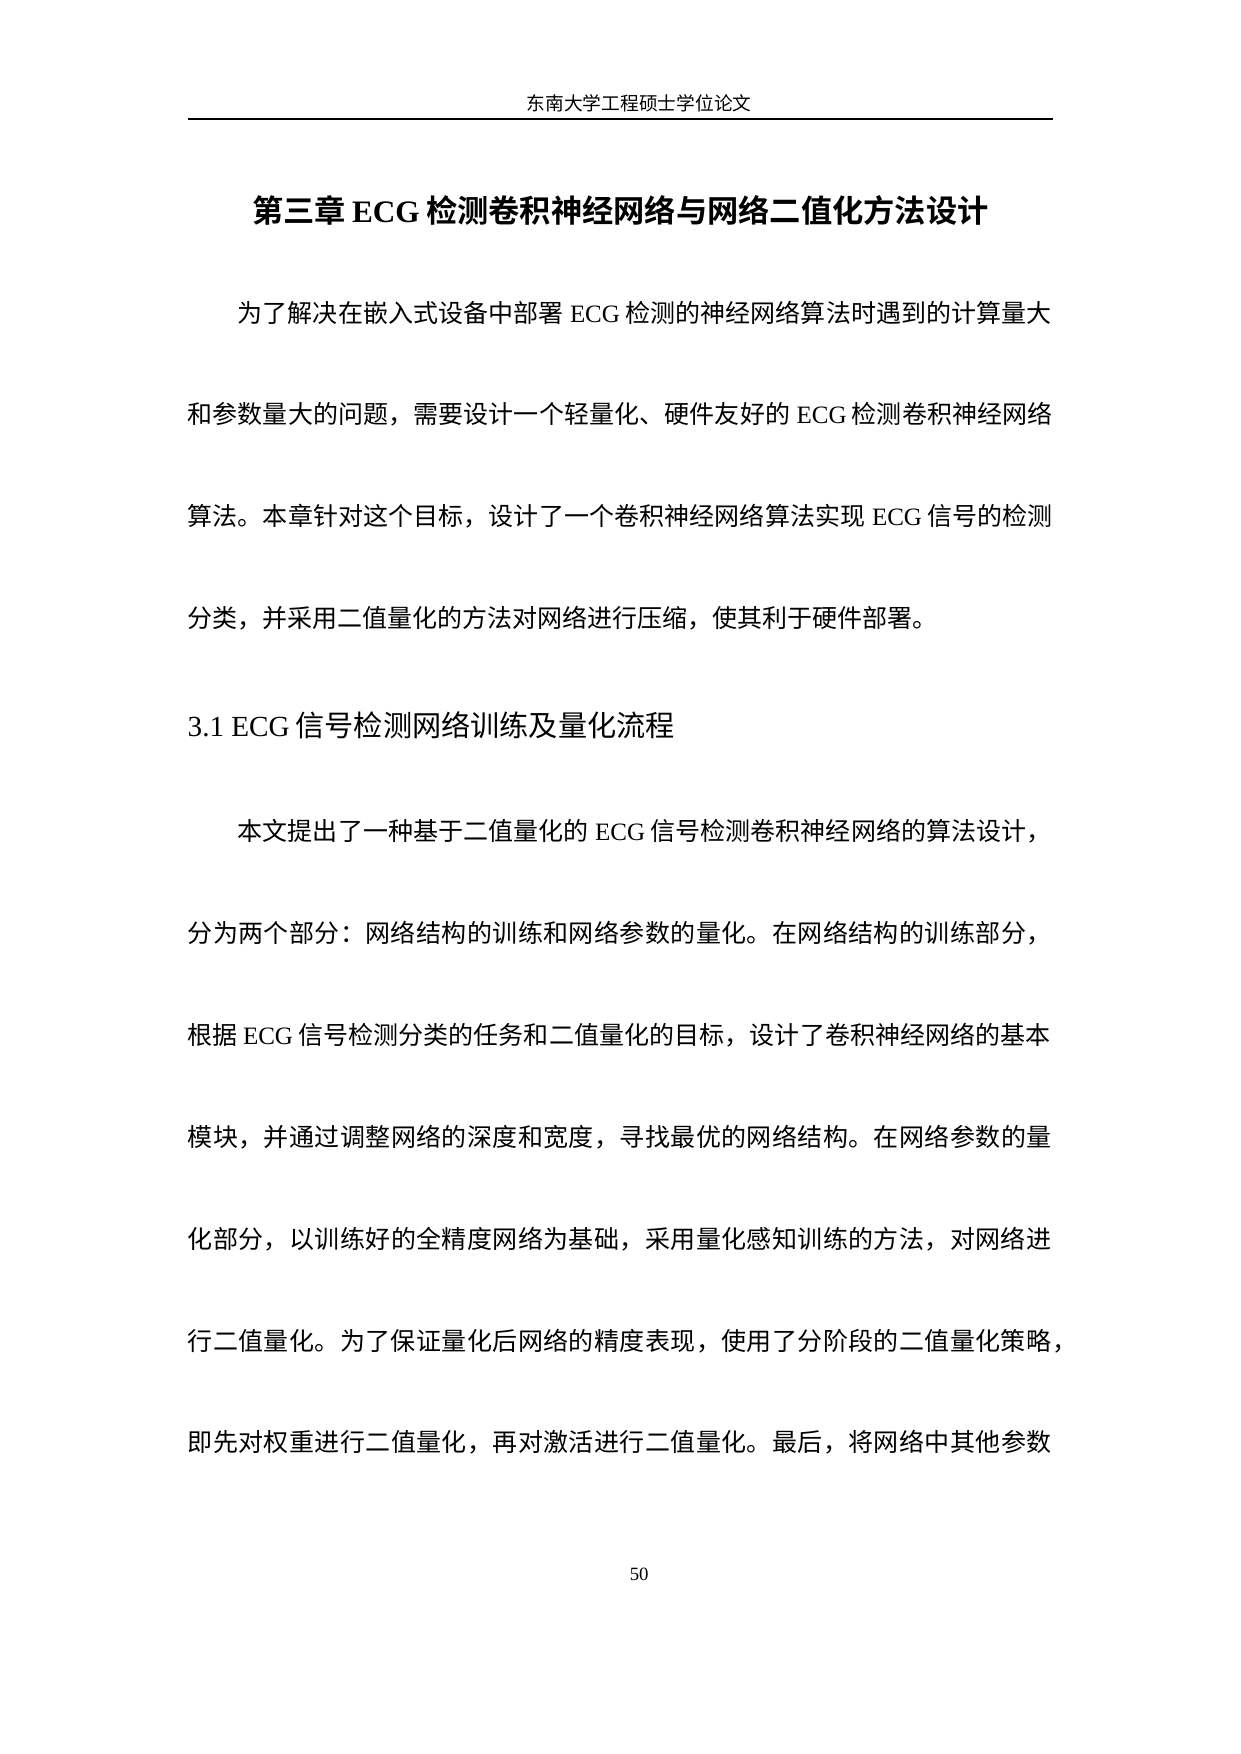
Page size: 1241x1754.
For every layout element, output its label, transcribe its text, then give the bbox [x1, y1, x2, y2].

text 3.1 ECG信号检测网络训练及量化流程 [187, 690, 1053, 758]
text 第三章ECG检测卷积神经网络与网络二值化方法设计 [187, 175, 1053, 243]
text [187, 796, 1053, 1475]
text 为了解决在嵌入式设备中部署ECG检测的神经网络算法时遇到的计算量大和参数量大的问题，需要设计一个轻量化、硬件友好的ECG检测卷积神经网络算法。本章针对这个目标，设计了一个卷积神经网络算法实现ECG信号的检测分类，并采用二值量化的方法对网络进行压缩，使其利于硬件部署。 [187, 277, 1053, 651]
